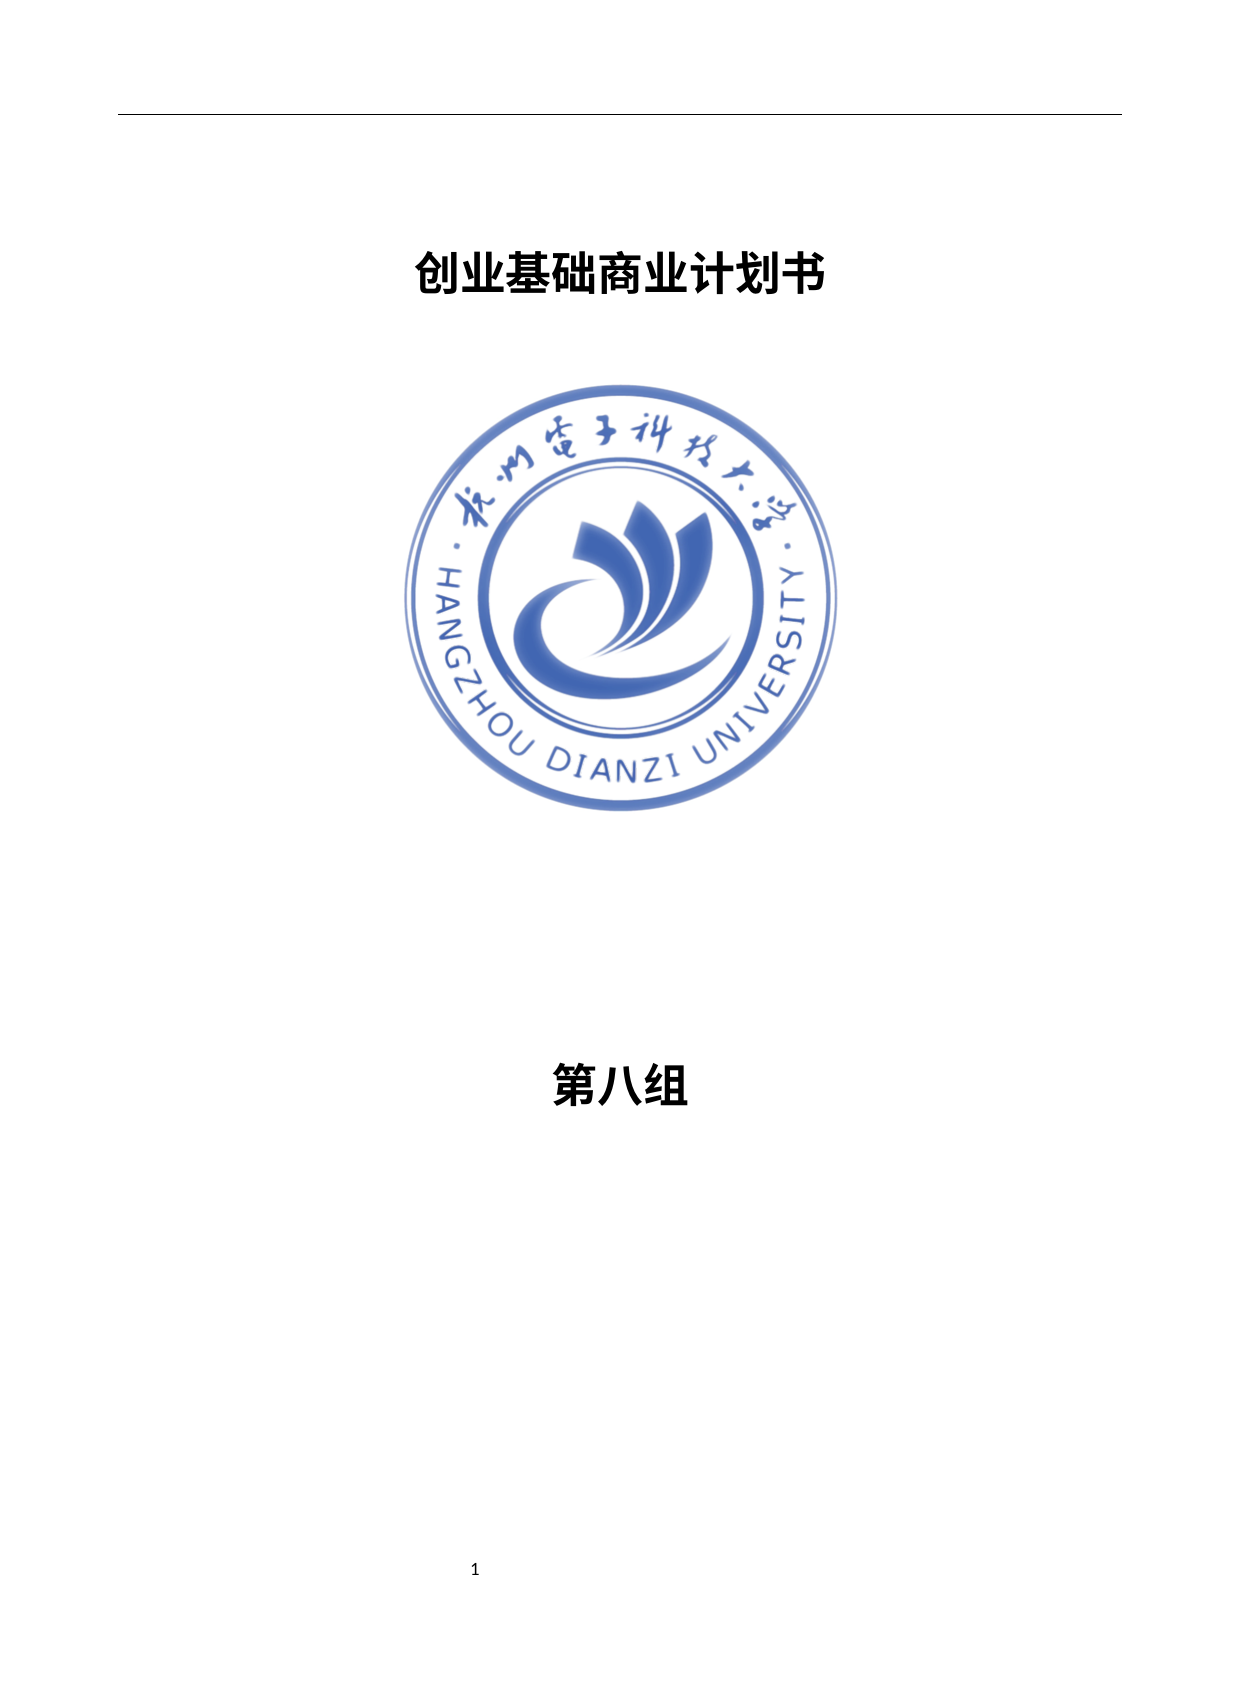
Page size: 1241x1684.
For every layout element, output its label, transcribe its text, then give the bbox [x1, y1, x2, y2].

picture [401, 384, 839, 814]
text 第八组 [118, 1034, 1122, 1132]
text 创业基础商业计划书 [118, 222, 1122, 319]
